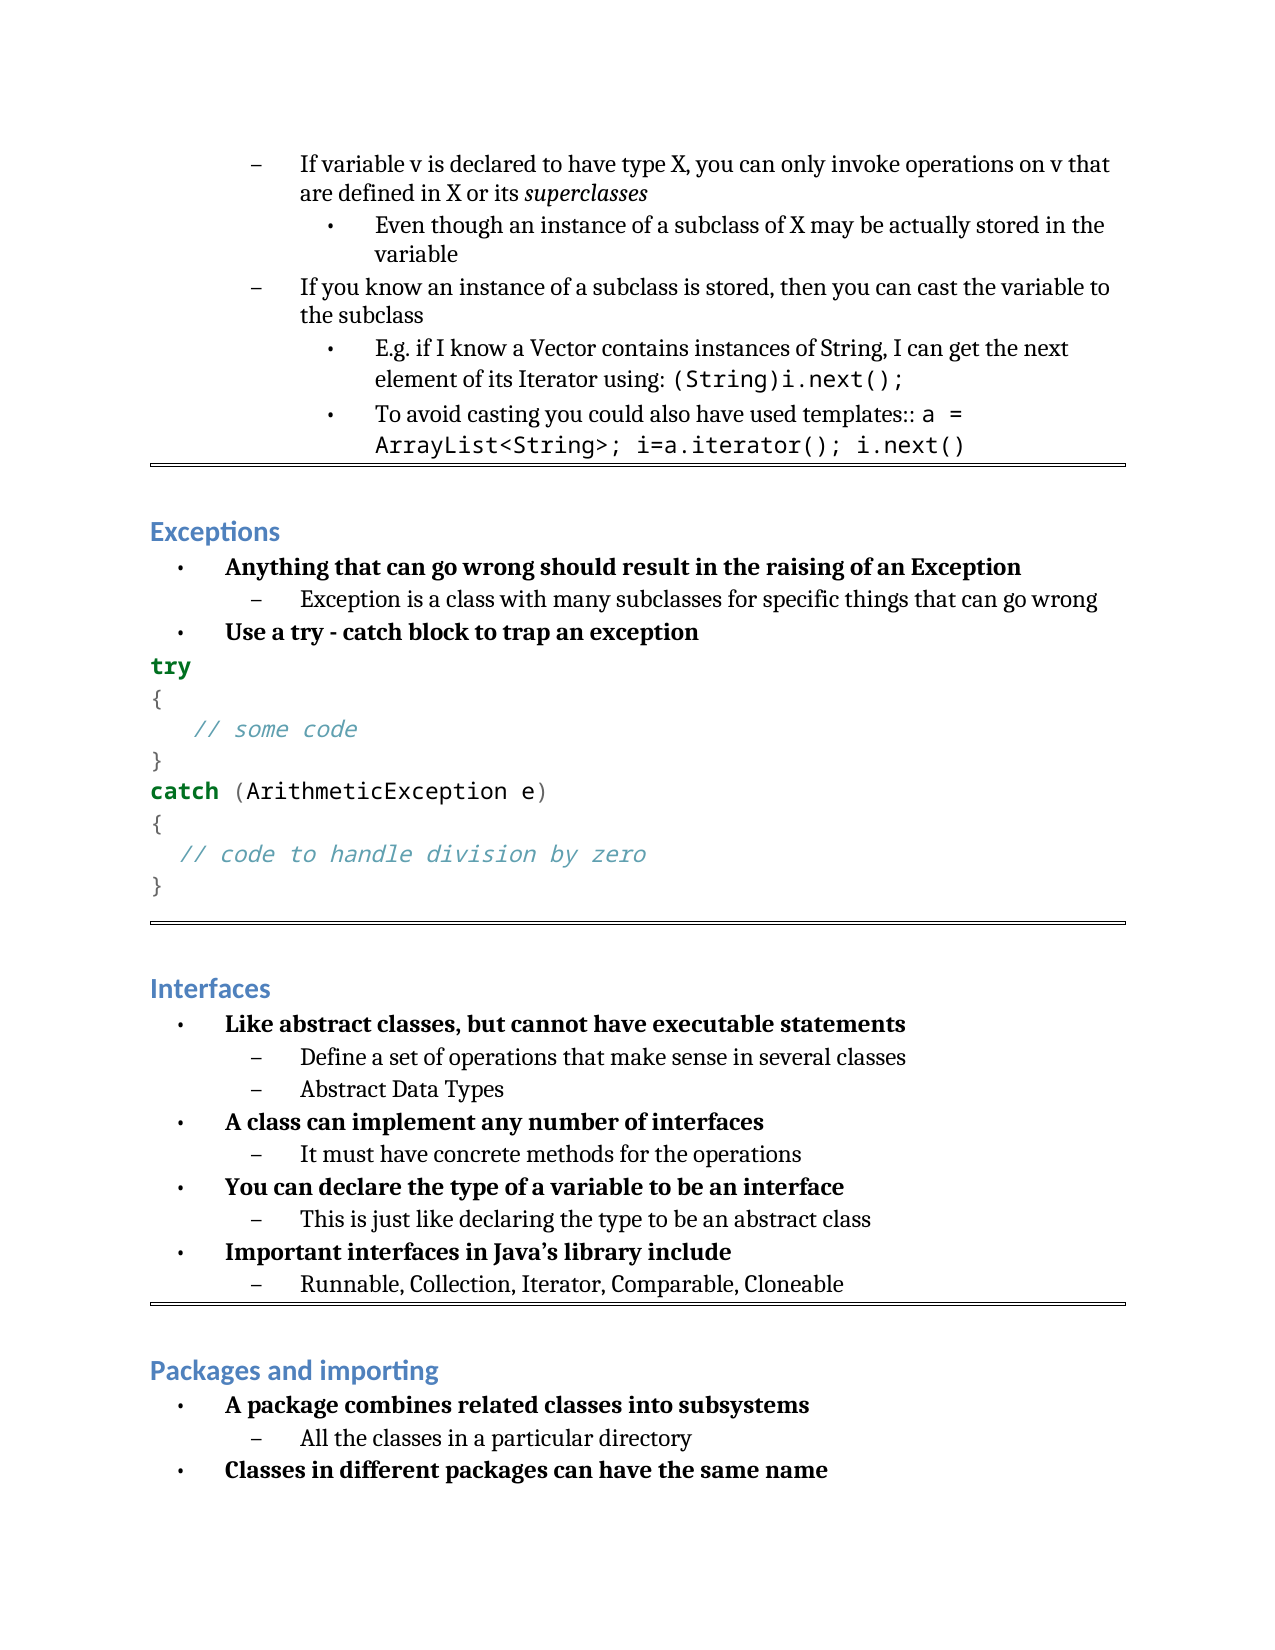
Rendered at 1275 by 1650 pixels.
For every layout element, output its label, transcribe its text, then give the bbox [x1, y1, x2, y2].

list This is just like declaring the type to be an abstract class [250, 1205, 1125, 1234]
list Use a try - catch block to trap an exception [175, 618, 1125, 646]
subtitle Packages and importing [150, 1352, 1125, 1388]
list Exception is a class with many subclasses for specific things that can go wrong [250, 585, 1125, 614]
list If variable v is declared to have type X, you can only invoke operations on v that are defined in X or its superclasses [250, 150, 1125, 207]
list Classes in different packages can have the same name [175, 1456, 1125, 1485]
list Runnable, Collection, Iterator, Comparable, Cloneable [250, 1270, 1125, 1299]
list A package combines related classes into subsystems [175, 1391, 1125, 1420]
text try { // some code } catch (ArithmeticException e) { // code to handle division by zero } [150, 650, 1125, 900]
list To avoid casting you could also have used templates:: a = ArrayList<String>; i=a.iterator(); i.next() [325, 397, 1125, 460]
list Like abstract classes, but cannot have executable statements [175, 1010, 1125, 1039]
list Even though an instance of a subclass of X may be actually stored in the variable [325, 211, 1125, 269]
list You can declare the type of a variable to be an interface [175, 1172, 1125, 1201]
list Anything that can go wrong should result in the raising of an Exception [175, 553, 1125, 581]
subtitle Exceptions [150, 513, 1125, 549]
subtitle Interfaces [150, 971, 1125, 1006]
list Abstract Data Types [250, 1075, 1125, 1104]
list If you know an instance of a subclass is stored, then you can cast the variable to the subclass [250, 272, 1125, 330]
list All the classes in a particular directory [250, 1424, 1125, 1453]
list E.g. if I know a Vector contains instances of String, I can get the next element of its Iterator using: (String)i.next(); [325, 334, 1125, 394]
list Define a set of operations that make sense in several classes [250, 1042, 1125, 1071]
list A class can implement any number of interfaces [175, 1107, 1125, 1136]
list Important interfaces in Java’s library include [175, 1237, 1125, 1266]
list It must have concrete methods for the operations [250, 1140, 1125, 1169]
